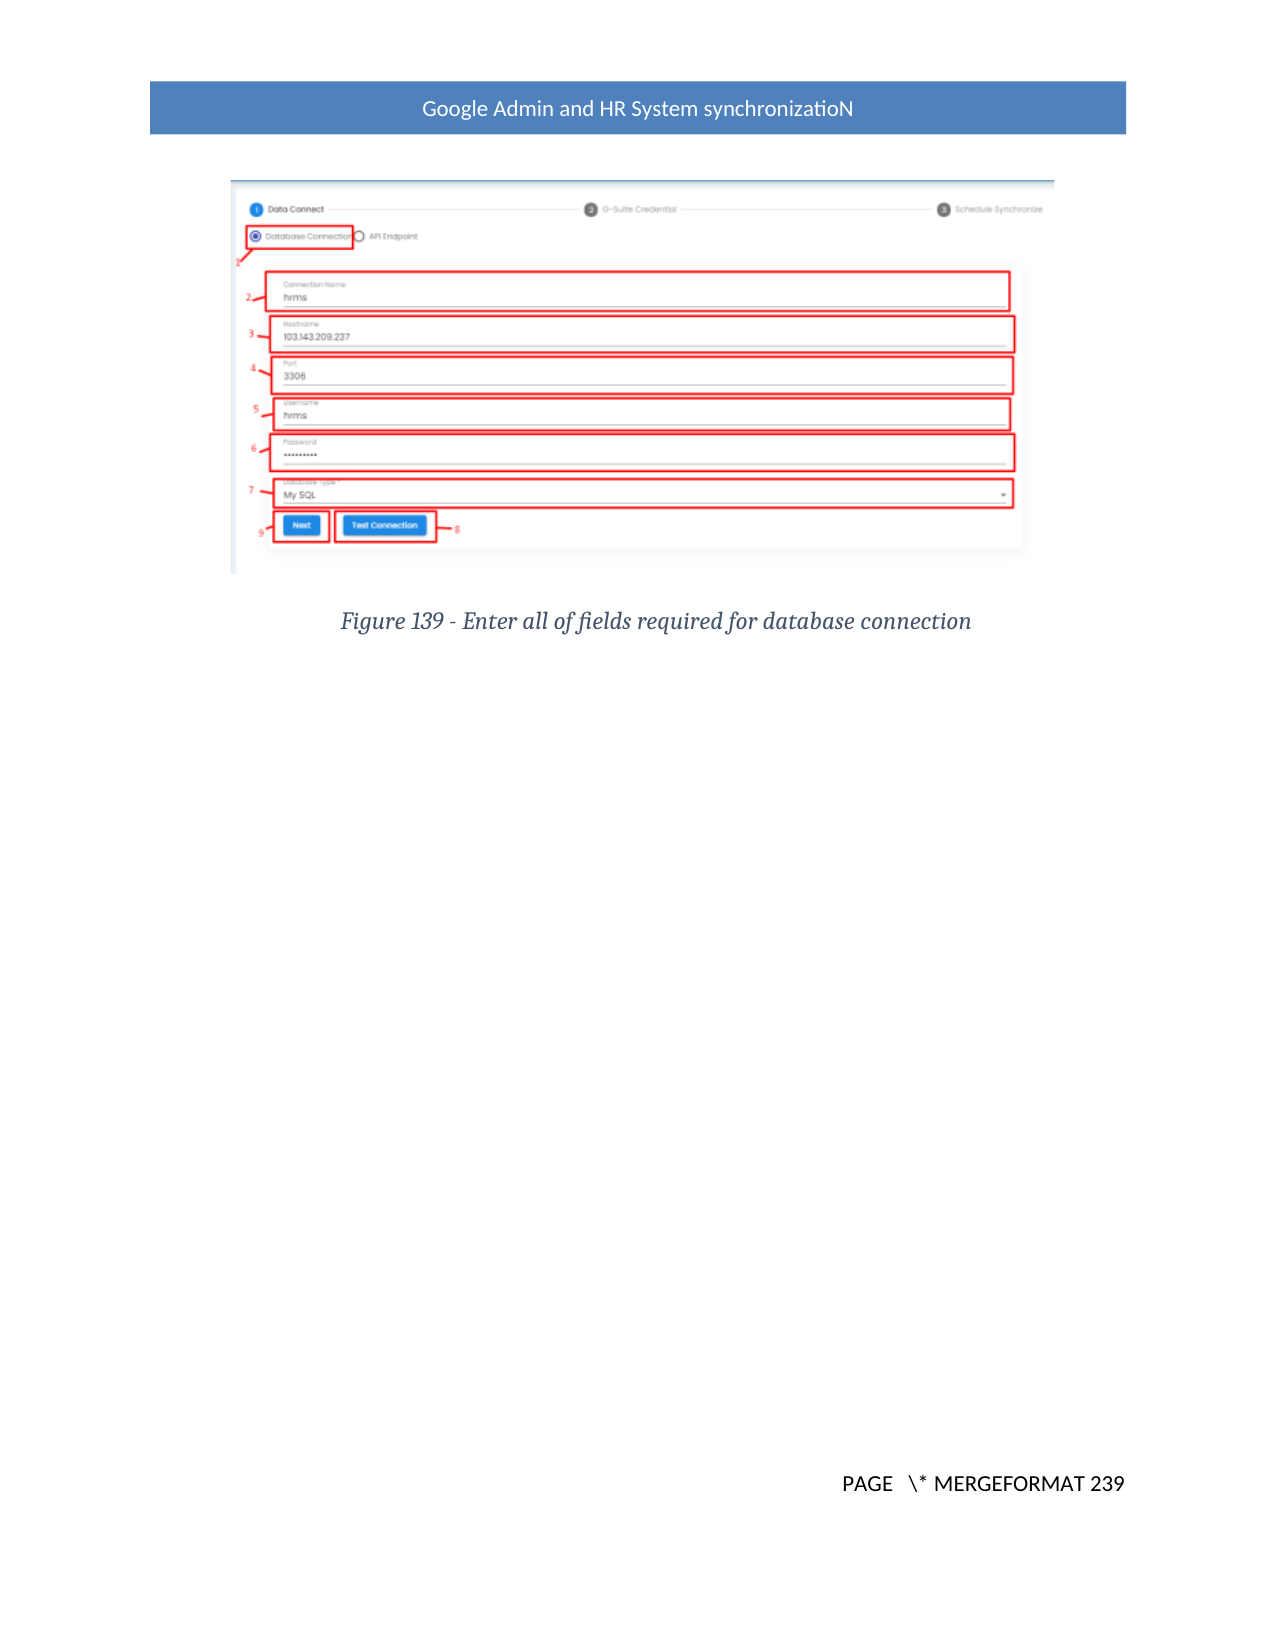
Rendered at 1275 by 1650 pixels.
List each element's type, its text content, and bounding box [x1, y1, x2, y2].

picture [230, 180, 1055, 574]
text Figure 139 - Enter all of fields required for database connection [187, 607, 1125, 636]
